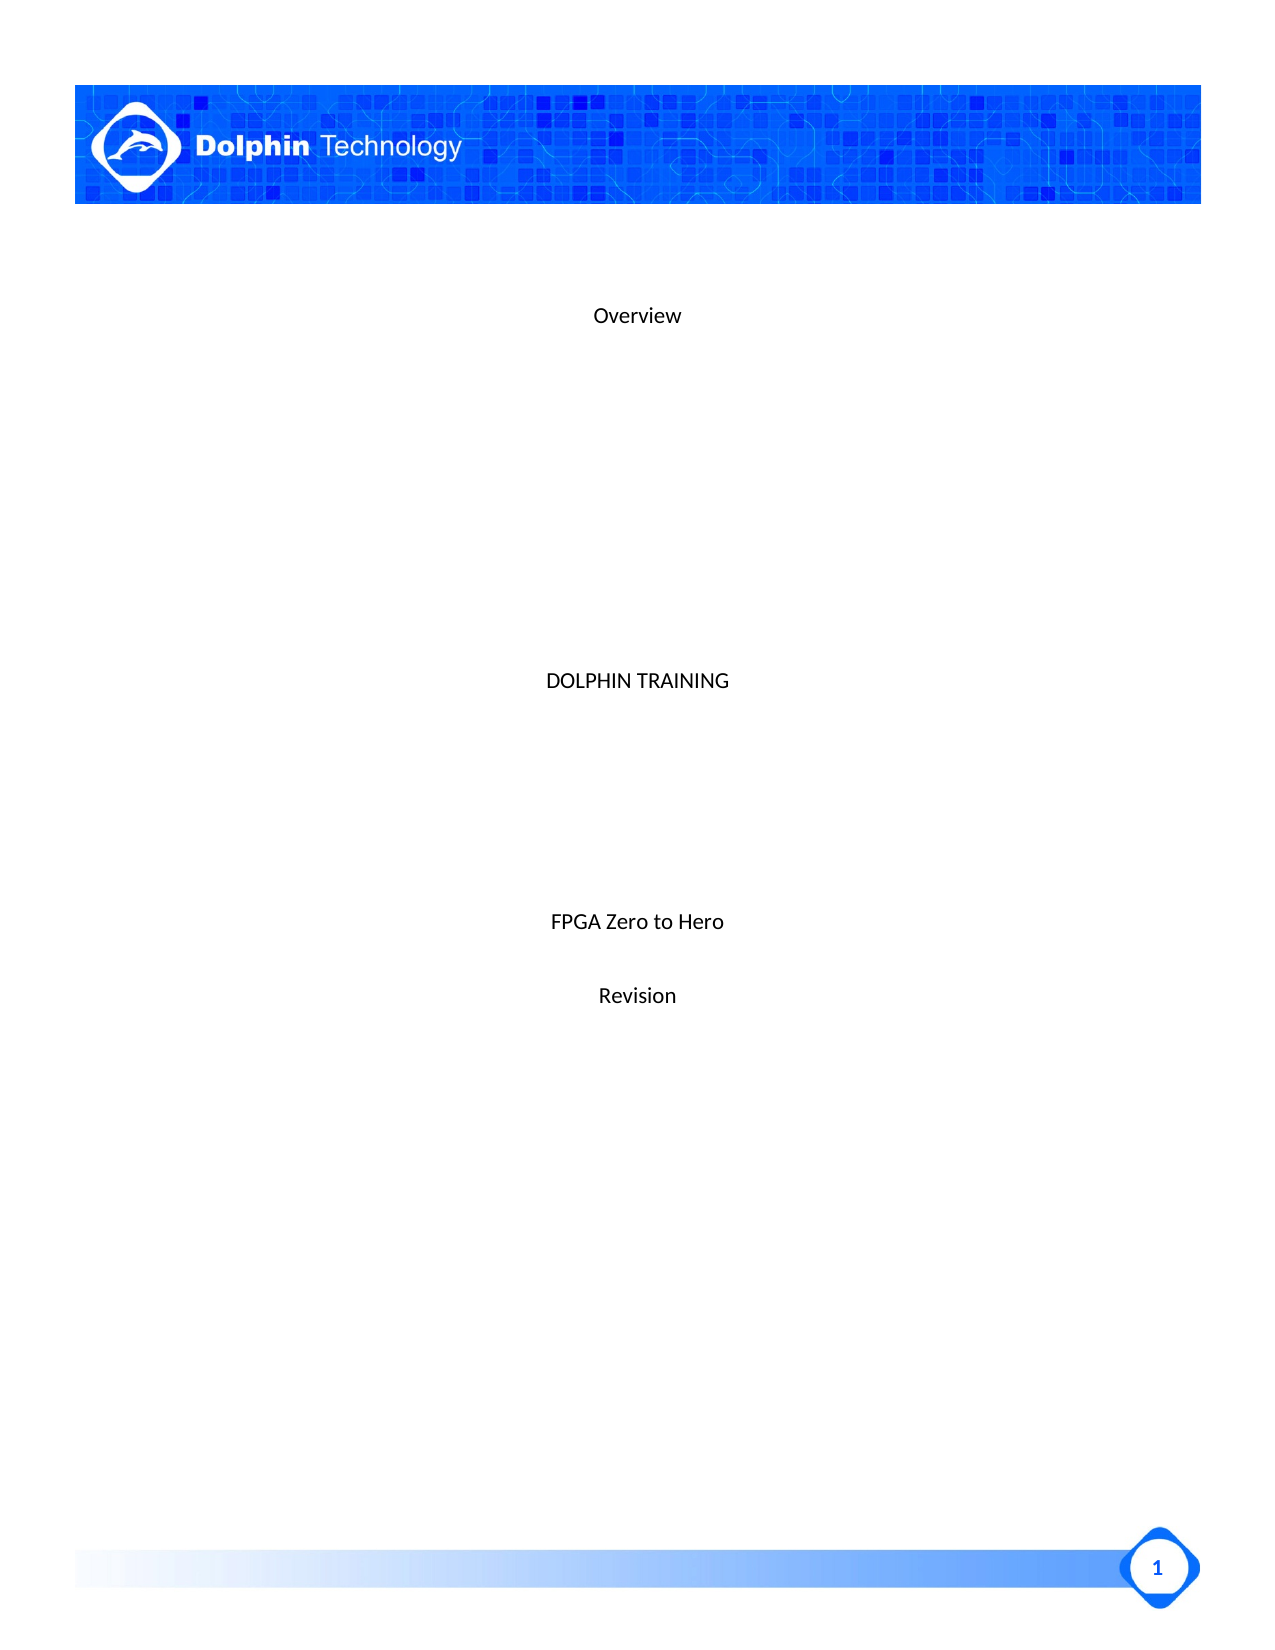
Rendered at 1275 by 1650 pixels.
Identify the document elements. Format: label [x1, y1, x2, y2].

picture [75, 85, 1202, 204]
picture [75, 1526, 1200, 1611]
